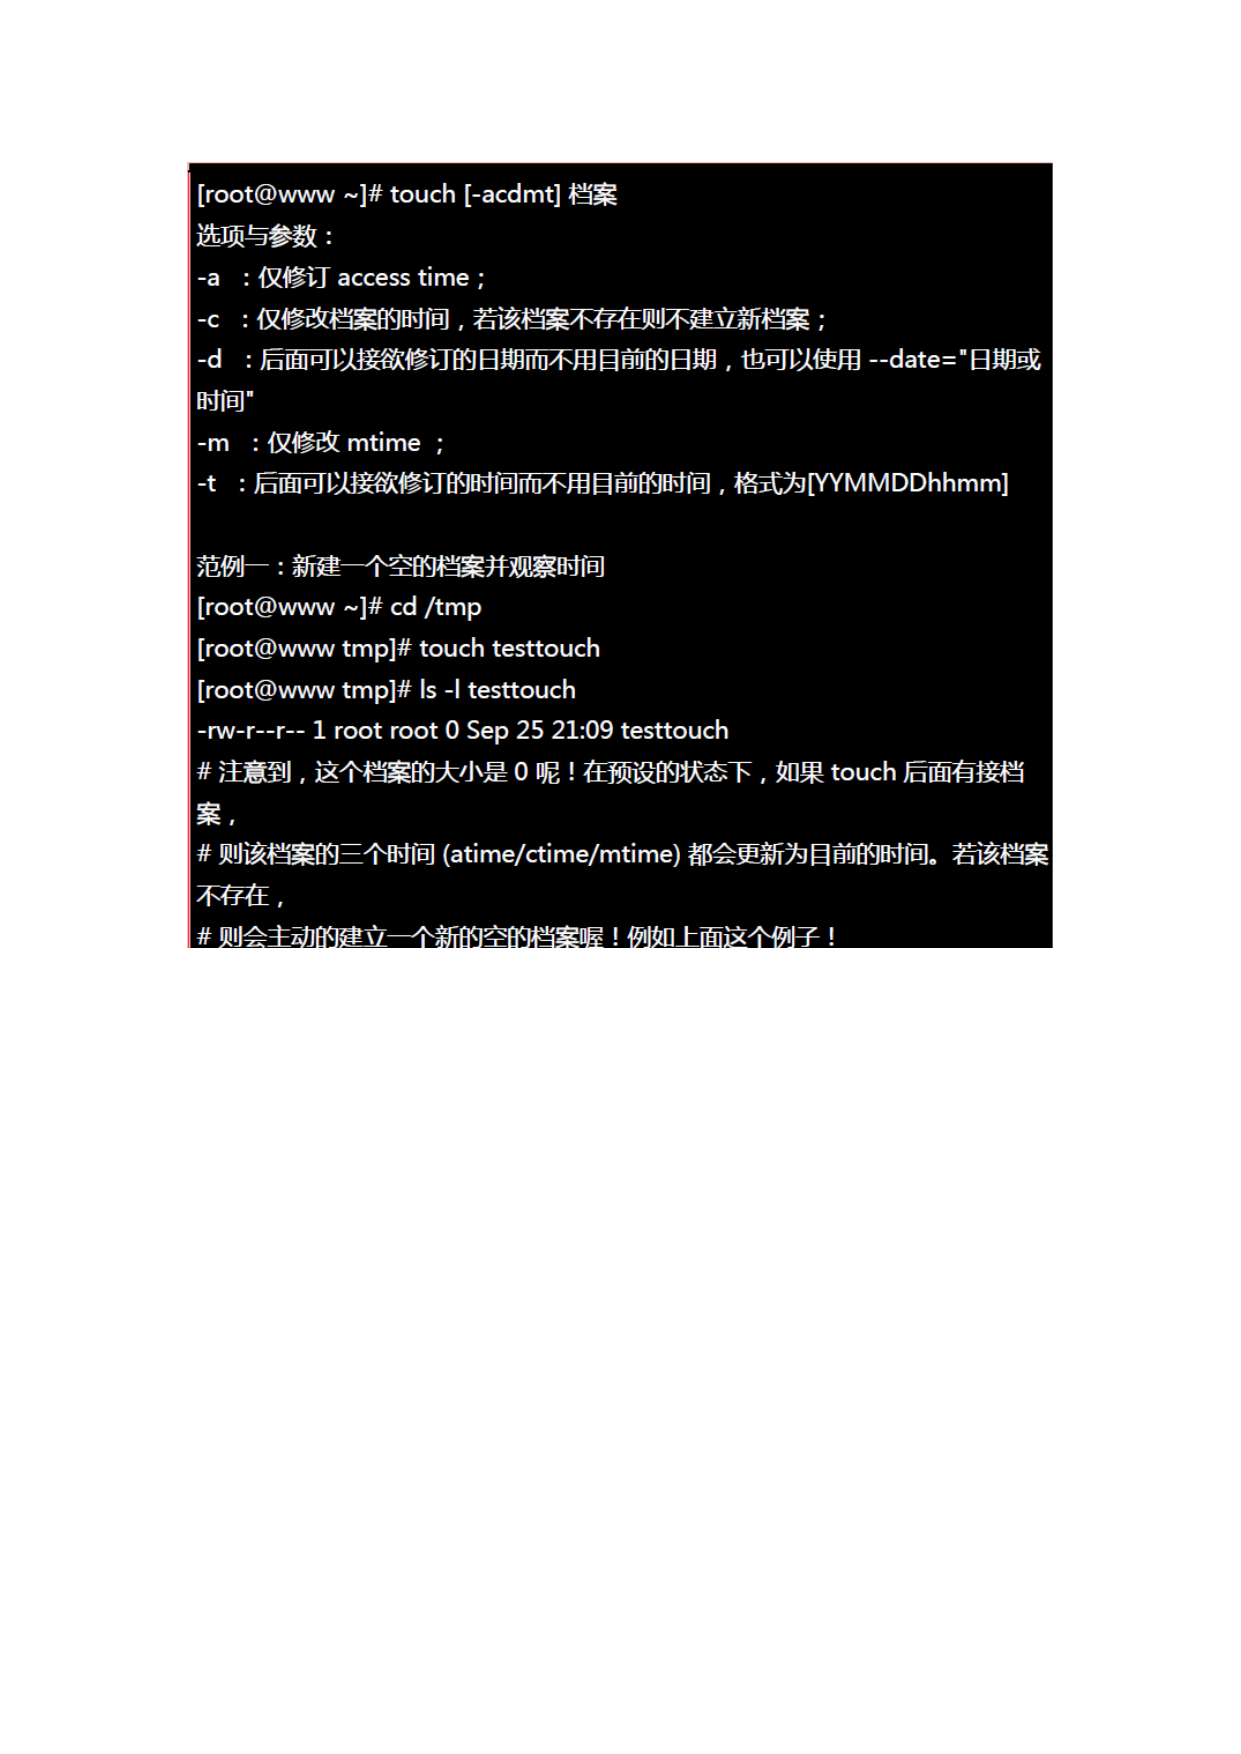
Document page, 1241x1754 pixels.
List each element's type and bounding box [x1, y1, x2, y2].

picture [187, 162, 1053, 948]
